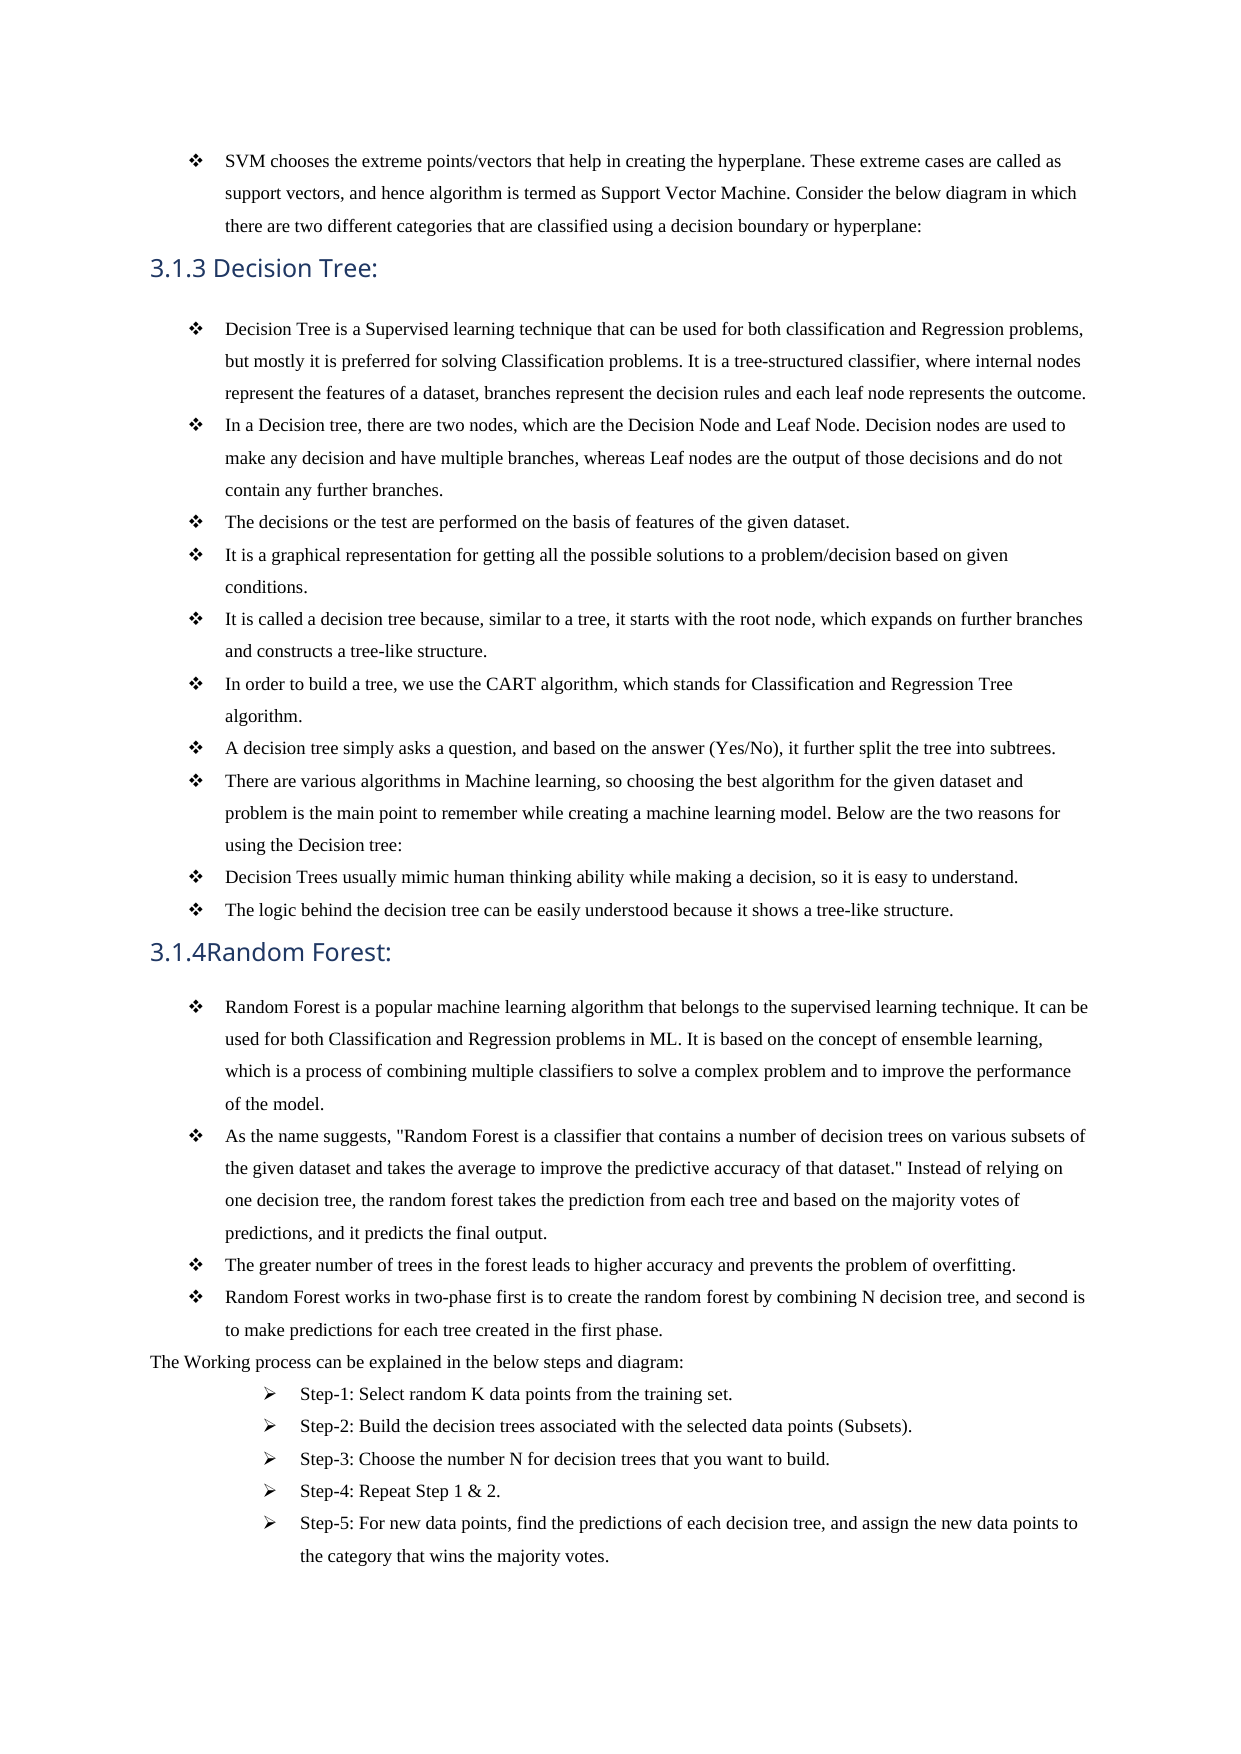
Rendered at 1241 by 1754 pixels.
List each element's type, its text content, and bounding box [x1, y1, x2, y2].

list Step-3: Choose the number N for decision trees that you want to build. [262, 1448, 1090, 1469]
list SVM chooses the extreme points/vectors that help in creating the hyperplane. These extreme cases are called as support vectors, and hence algorithm is termed as Support Vector Machine. Consider the below diagram in which there are two different categories that are classified using a decision boundary or hyperplane: [187, 150, 1090, 236]
list Decision Trees usually mimic human thinking ability while making a decision, so it is easy to understand. [187, 866, 1090, 888]
subtitle 3.1.4Random Forest: [150, 935, 1090, 969]
list In a Decision tree, there are two nodes, which are the Decision Node and Leaf Node. Decision nodes are used to make any decision and have multiple branches, whereas Leaf nodes are the output of those decisions and do not contain any further branches. [187, 414, 1090, 500]
list Step-1: Select random K data points from the training set. [262, 1383, 1090, 1404]
list The decisions or the test are performed on the basis of features of the given dataset. [187, 511, 1090, 533]
list A decision tree simply asks a question, and based on the answer (Yes/No), it further split the tree into subtrees. [187, 737, 1090, 759]
list Decision Tree is a Supervised learning technique that can be used for both classification and Regression problems, but mostly it is preferred for solving Classification problems. It is a tree-structured classifier, where internal nodes represent the features of a dataset, branches represent the decision rules and each leaf node represents the outcome. [187, 317, 1090, 403]
list Random Forest is a popular machine learning algorithm that belongs to the supervised learning technique. It can be used for both Classification and Regression problems in ML. It is based on the concept of ensemble learning, which is a process of combining multiple classifiers to solve a complex problem and to improve the performance of the model. [187, 996, 1090, 1114]
list Step-5: For new data points, find the predictions of each decision tree, and assign the new data points to the category that wins the majority votes. [262, 1512, 1090, 1566]
list In order to build a tree, we use the CART algorithm, which stands for Classification and Regression Tree algorithm. [187, 673, 1090, 726]
list Step-4: Repeat Step 1 & 2. [262, 1480, 1090, 1501]
list The greater number of trees in the forest leads to higher accuracy and prevents the problem of overfitting. [187, 1254, 1090, 1275]
list As the name suggests, "Random Forest is a classifier that contains a number of decision trees on various subsets of the given dataset and takes the average to improve the predictive accuracy of that dataset." Instead of relying on one decision tree, the random forest takes the prediction from each tree and based on the majority votes of predictions, and it predicts the final output. [187, 1125, 1090, 1243]
list Step-2: Build the decision trees associated with the selected data points (Subsets). [262, 1415, 1090, 1437]
list It is called a decision tree because, similar to a tree, it starts with the root node, which expands on further branches and constructs a tree-like structure. [187, 608, 1090, 662]
text The Working process can be explained in the below steps and diagram: [150, 1351, 1090, 1372]
list The logic behind the decision tree can be easily understood because it shows a tree-like structure. [187, 899, 1090, 920]
list There are various algorithms in Machine learning, so choosing the best algorithm for the given dataset and problem is the main point to remember while creating a machine learning model. Below are the two reasons for using the Decision tree: [187, 769, 1090, 856]
list Random Forest works in two-phase first is to create the random forest by combining N decision tree, and second is to make predictions for each tree created in the first phase. [187, 1286, 1090, 1340]
subtitle 3.1.3 Decision Tree: [150, 251, 1090, 285]
list It is a graphical representation for getting all the possible solutions to a problem/decision based on given conditions. [187, 543, 1090, 597]
